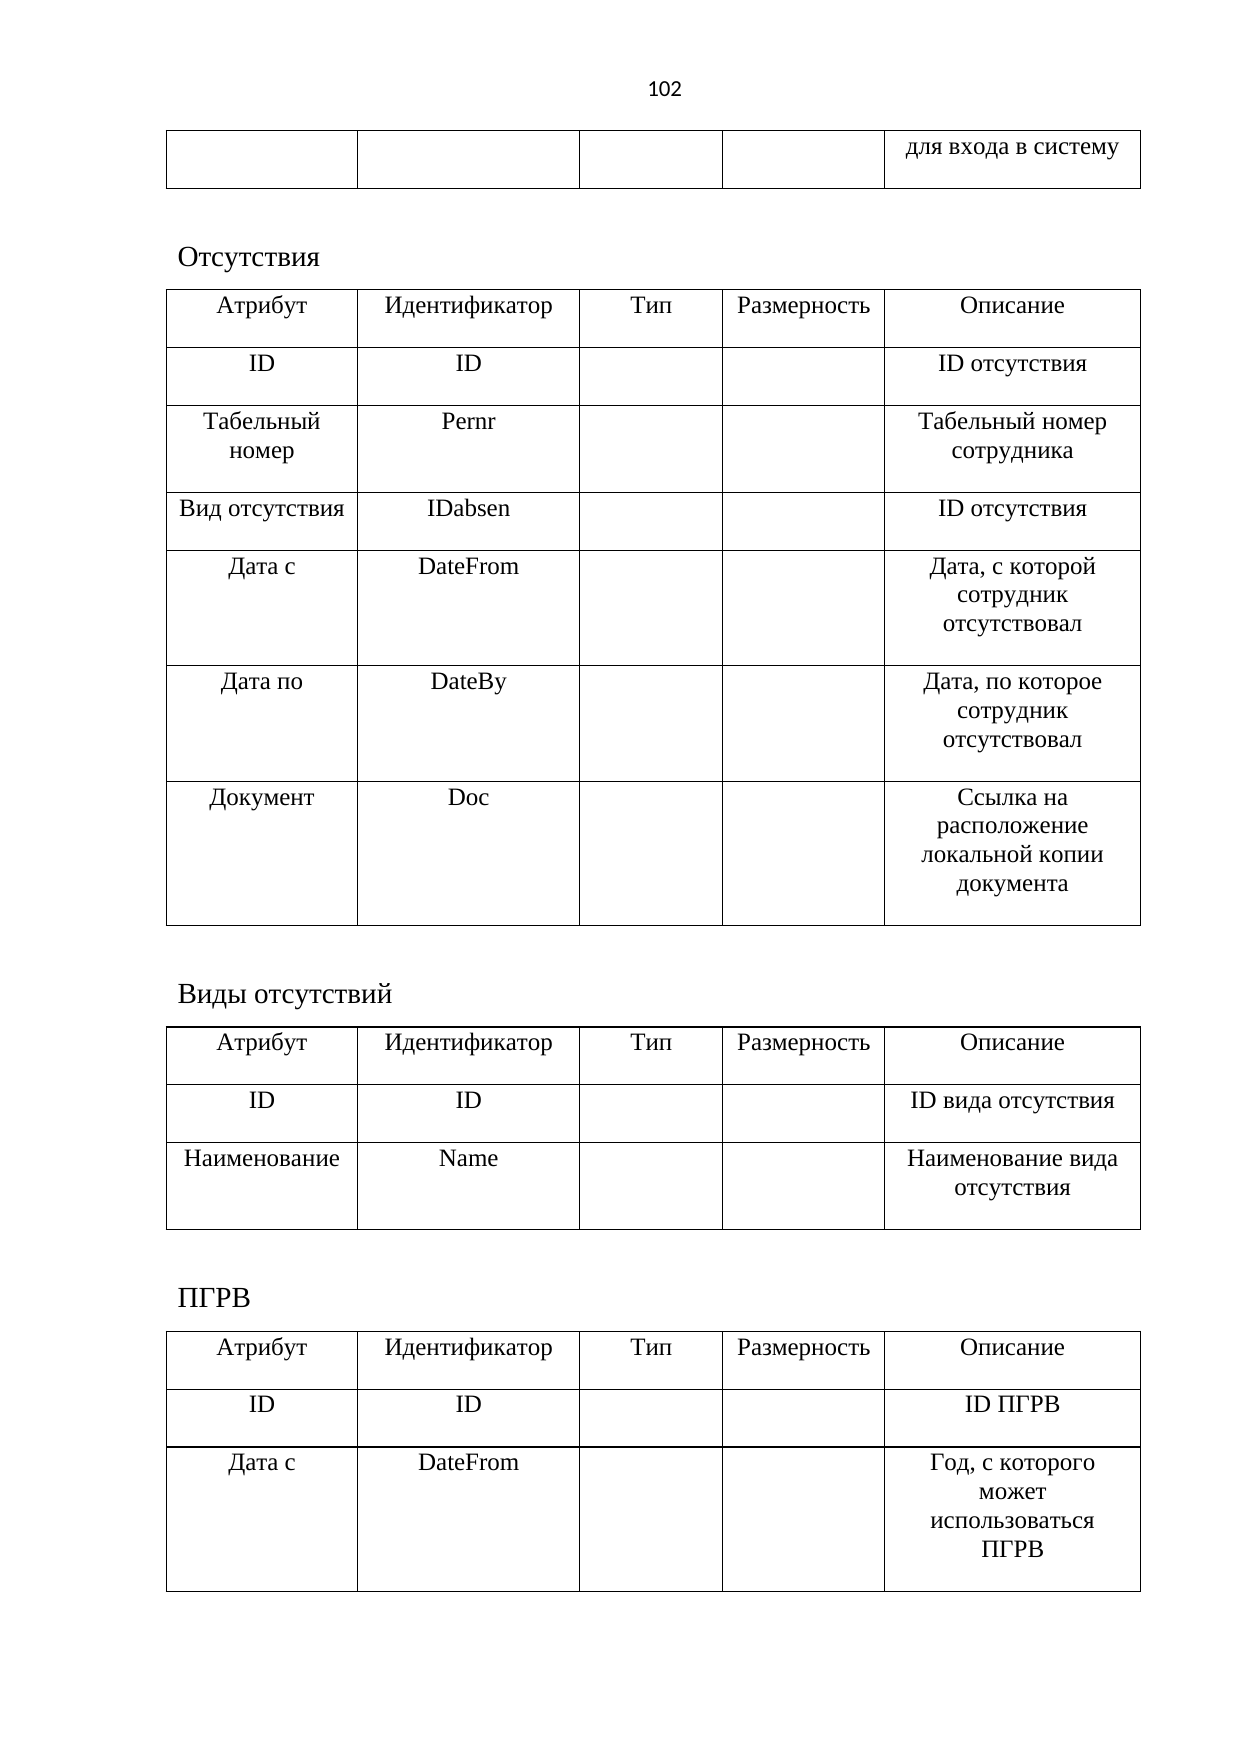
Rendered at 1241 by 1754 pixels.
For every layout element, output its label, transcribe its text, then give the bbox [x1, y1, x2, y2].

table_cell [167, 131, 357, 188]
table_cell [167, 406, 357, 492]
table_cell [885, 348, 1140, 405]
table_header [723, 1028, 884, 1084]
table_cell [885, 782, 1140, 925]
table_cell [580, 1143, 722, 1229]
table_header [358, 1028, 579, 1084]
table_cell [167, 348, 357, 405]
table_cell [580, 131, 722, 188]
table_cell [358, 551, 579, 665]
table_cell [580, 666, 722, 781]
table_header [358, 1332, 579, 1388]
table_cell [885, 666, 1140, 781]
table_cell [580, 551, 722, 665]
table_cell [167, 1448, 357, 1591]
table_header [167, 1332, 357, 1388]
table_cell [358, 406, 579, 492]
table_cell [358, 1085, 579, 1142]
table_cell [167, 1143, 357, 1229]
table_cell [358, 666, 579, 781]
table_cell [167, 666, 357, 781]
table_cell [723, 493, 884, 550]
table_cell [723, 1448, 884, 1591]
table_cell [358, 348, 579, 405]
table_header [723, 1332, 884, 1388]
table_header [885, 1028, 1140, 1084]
text Отсутствия [177, 239, 1152, 273]
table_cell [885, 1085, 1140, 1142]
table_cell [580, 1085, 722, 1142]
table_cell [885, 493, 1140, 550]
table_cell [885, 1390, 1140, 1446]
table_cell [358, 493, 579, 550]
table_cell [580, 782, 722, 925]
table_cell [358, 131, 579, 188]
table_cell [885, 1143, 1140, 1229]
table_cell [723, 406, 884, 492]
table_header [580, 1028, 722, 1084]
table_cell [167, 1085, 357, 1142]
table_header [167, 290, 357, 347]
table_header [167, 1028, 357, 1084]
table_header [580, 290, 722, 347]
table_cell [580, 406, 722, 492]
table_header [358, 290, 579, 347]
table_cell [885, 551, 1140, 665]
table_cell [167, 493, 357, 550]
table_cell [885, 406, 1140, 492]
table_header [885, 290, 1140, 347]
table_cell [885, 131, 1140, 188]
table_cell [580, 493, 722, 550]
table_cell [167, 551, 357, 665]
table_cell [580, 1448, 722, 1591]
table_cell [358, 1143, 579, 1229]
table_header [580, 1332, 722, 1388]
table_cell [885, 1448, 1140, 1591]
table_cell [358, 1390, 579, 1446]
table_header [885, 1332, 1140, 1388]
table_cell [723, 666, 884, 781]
text Виды отсутствий [177, 976, 1152, 1010]
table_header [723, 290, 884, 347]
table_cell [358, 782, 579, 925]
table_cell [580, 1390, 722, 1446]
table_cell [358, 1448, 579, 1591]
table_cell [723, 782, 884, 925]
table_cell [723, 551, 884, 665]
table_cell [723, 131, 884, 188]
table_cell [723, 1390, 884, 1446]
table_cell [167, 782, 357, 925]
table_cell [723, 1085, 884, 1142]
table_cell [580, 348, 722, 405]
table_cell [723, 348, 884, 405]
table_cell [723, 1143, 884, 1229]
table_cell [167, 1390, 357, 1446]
text ПГРВ [177, 1280, 1152, 1314]
